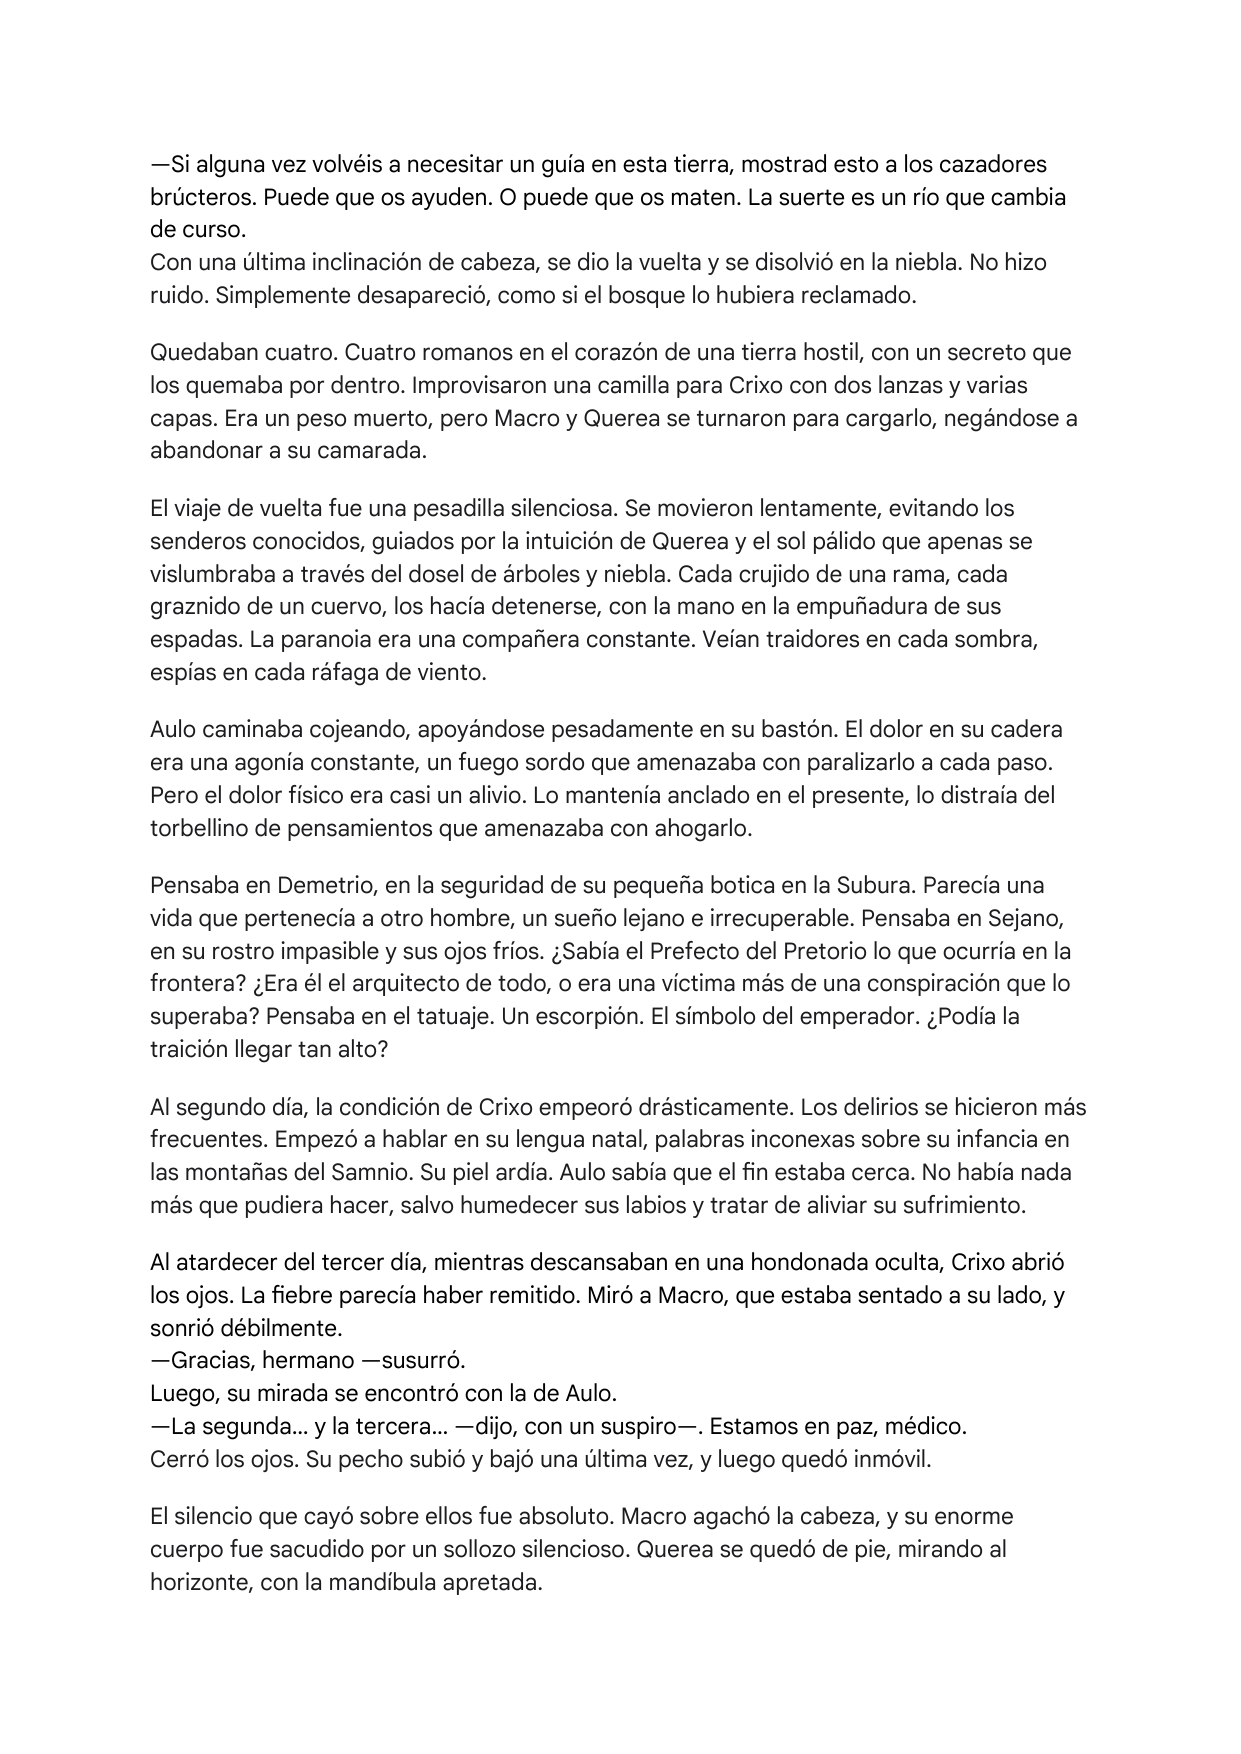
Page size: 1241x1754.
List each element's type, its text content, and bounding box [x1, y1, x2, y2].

text Con una última inclinación de cabeza, se dio la vuelta y se disolvió en la niebla. No hizo ruido. Simplemente desapareció, como si el bosque lo hubiera reclamado. [150, 248, 1090, 309]
text —Si alguna vez volvéis a necesitar un guía en esta tierra, mostrad esto a los cazadores brúcteros. Puede que os ayuden. O puede que os maten. La suerte es un río que cambia de curso. [150, 150, 1090, 244]
text Al segundo día, la condición de Crixo empeoró drásticamente. Los delirios se hicieron más frecuentes. Empezó a hablar en su lengua natal, palabras inconexas sobre su infancia en las montañas del Samnio. Su piel ardía. Aulo sabía que el fin estaba cerca. No había nada más que pudiera hacer, salvo humedecer sus labios y tratar de aliviar su sufrimiento. [150, 1093, 1090, 1219]
text Cerró los ojos. Su pecho subió y bajó una última vez, y luego quedó inmóvil. [150, 1445, 1090, 1473]
text El viaje de vuelta fue una pesadilla silenciosa. Se movieron lentamente, evitando los senderos conocidos, guiados por la intuición de Querea y el sol pálido que apenas se vislumbraba a través del dosel de árboles y niebla. Cada crujido de una rama, cada graznido de un cuervo, los hacía detenerse, con la mano en la empuñadura de sus espadas. La paranoia era una compañera constante. Veían traidores en cada sombra, espías en cada ráfaga de viento. [150, 494, 1090, 687]
text —La segunda… y la tercera… —dijo, con un suspiro—. Estamos en paz, médico. [150, 1412, 1090, 1441]
text Al atardecer del tercer día, mientras descansaban en una hondonada oculta, Crixo abrió los ojos. La fiebre parecía haber remitido. Miró a Macro, que estaba sentado a su lado, y sonrió débilmente. [150, 1248, 1090, 1343]
text Luego, su mirada se encontró con la de Aulo. [150, 1379, 1090, 1408]
text —Gracias, hermano —susurró. [150, 1347, 1090, 1375]
text Quedaban cuatro. Cuatro romanos en el corazón de una tierra hostil, con un secreto que los quemaba por dentro. Improvisaron una camilla para Crixo con dos lanzas y varias capas. Era un peso muerto, pero Macro y Querea se turnaron para cargarlo, negándose a abandonar a su camarada. [150, 338, 1090, 465]
text Aulo caminaba cojeando, apoyándose pesadamente en su bastón. El dolor en su cadera era una agonía constante, un fuego sordo que amenazaba con paralizarlo a cada paso. Pero el dolor físico era casi un alivio. Lo mantenía anclado en el presente, lo distraía del torbellino de pensamientos que amenazaba con ahogarlo. [150, 716, 1090, 842]
text Pensaba en Demetrio, en la seguridad de su pequeña botica en la Subura. Parecía una vida que pertenecía a otro hombre, un sueño lejano e irrecuperable. Pensaba en Sejano, en su rostro impasible y sus ojos fríos. ¿Sabía el Prefecto del Pretorio lo que ocurría en la frontera? ¿Era él el arquitecto de todo, o era una víctima más de una conspiración que lo superaba? Pensaba en el tatuaje. Un escorpión. El símbolo del emperador. ¿Podía la traición llegar tan alto? [150, 871, 1090, 1064]
text El silencio que cayó sobre ellos fue absoluto. Macro agachó la cabeza, y su enorme cuerpo fue sacudido por un sollozo silencioso. Querea se quedó de pie, mirando al horizonte, con la mandíbula apretada. [150, 1502, 1090, 1597]
